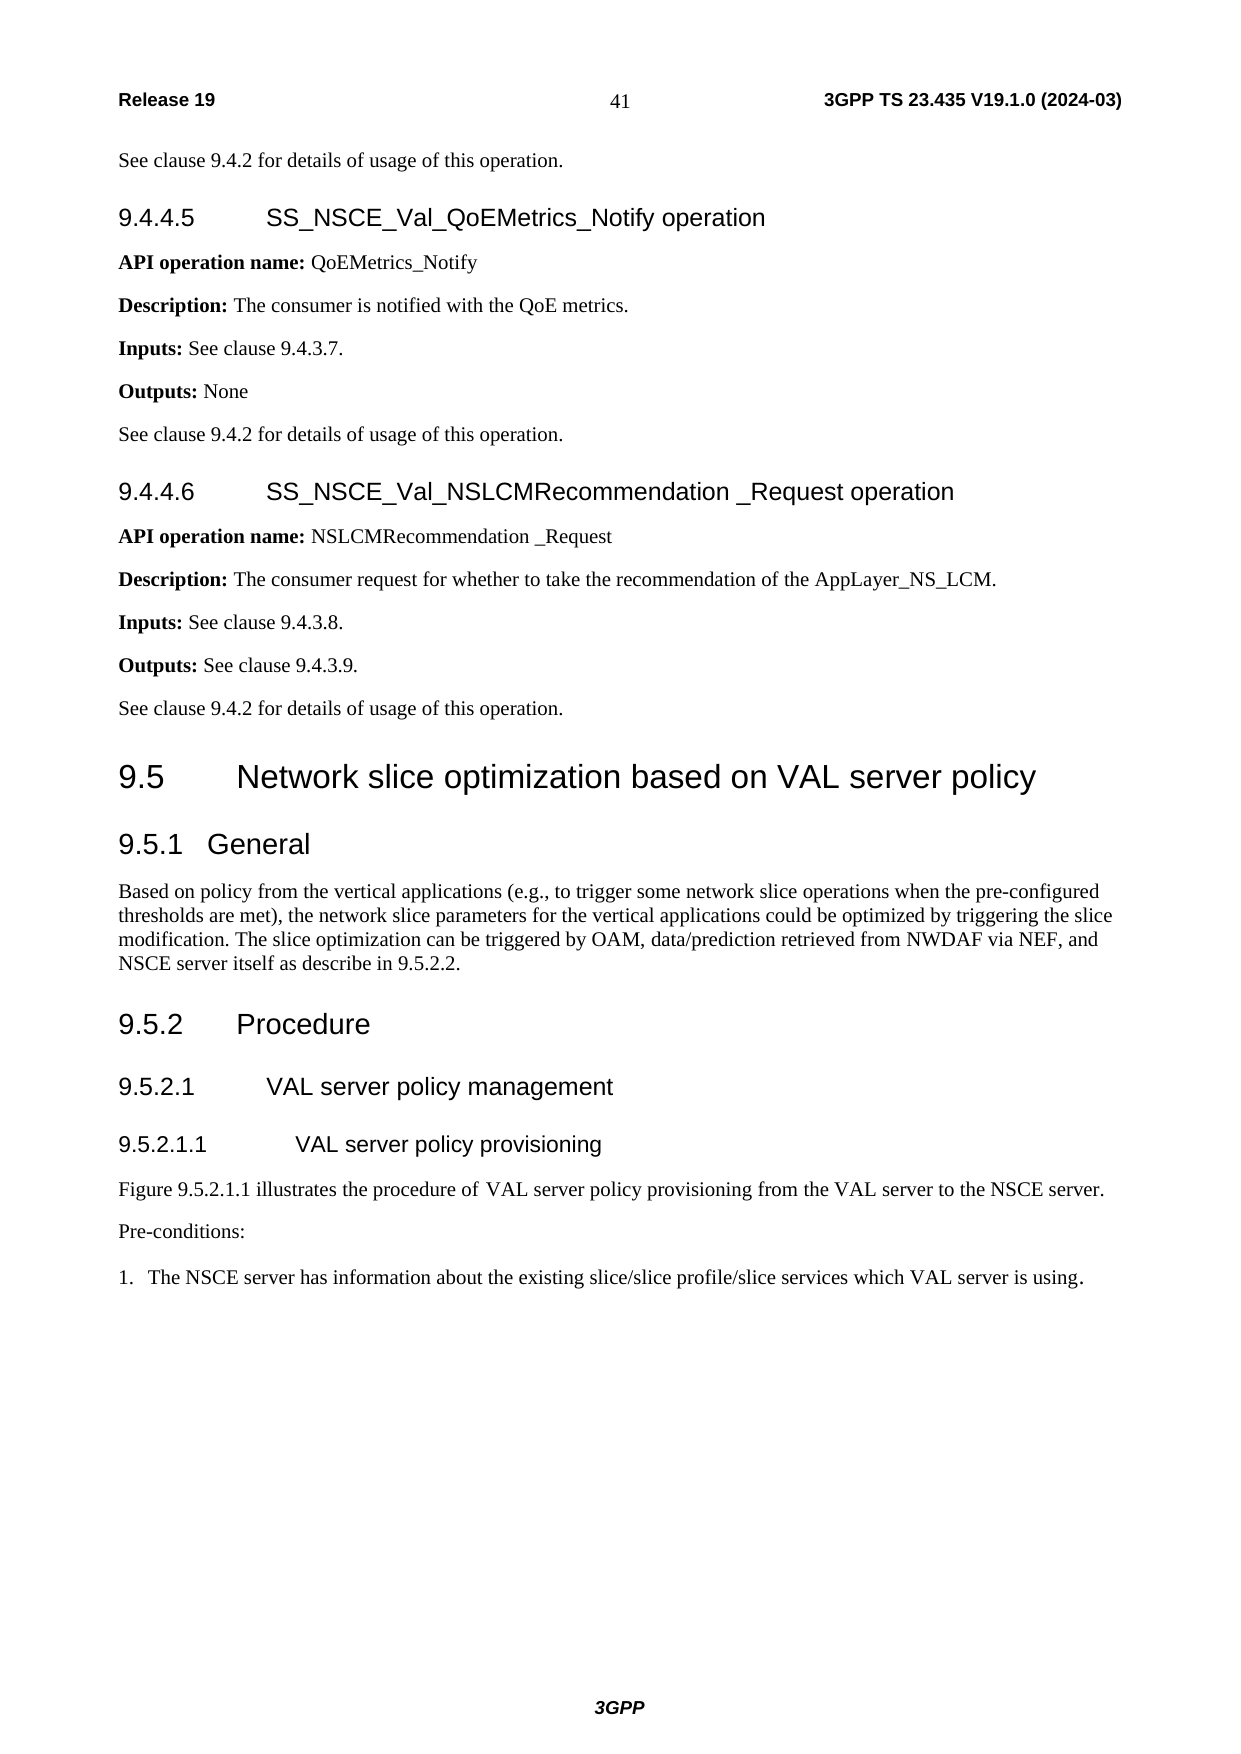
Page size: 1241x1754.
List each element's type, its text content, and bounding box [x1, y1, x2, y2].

subtitle 9.5 Network slice optimization based on VAL server policy [118, 757, 1122, 796]
text Outputs: See clause 9.4.3.9. [118, 653, 1122, 677]
text Inputs: See clause 9.4.3.8. [118, 610, 1122, 634]
subtitle 9.4.4.5 SS_NSCE_Val_QoEMetrics_Notify operation [118, 203, 1122, 232]
text Figure 9.5.2.1.1 illustrates the procedure of VAL server policy provisioning from the VAL server to the NSCE server. [118, 1177, 1122, 1201]
text API operation name: QoEMetrics_Notify [118, 250, 1122, 274]
text See clause 9.4.2 for details of usage of this operation. [118, 422, 1122, 446]
text Inputs: See clause 9.4.3.7. [118, 336, 1122, 360]
text Outputs: None [118, 379, 1122, 403]
text Description: The consumer request for whether to take the recommendation of the AppLayer_NS_LCM. [118, 567, 1122, 591]
subtitle 9.5.2 Procedure [118, 1007, 1122, 1040]
text Description: The consumer is notified with the QoE metrics. [118, 293, 1122, 317]
subtitle 9.5.2.1 VAL server policy management [118, 1071, 1122, 1100]
text See clause 9.4.2 for details of usage of this operation. [118, 696, 1122, 720]
subtitle 9.5.1 General [118, 827, 1122, 860]
text Pre-conditions: [118, 1219, 1122, 1243]
text See clause 9.4.2 for details of usage of this operation. [118, 147, 1122, 172]
subtitle 9.4.4.6 SS_NSCE_Val_NSLCMRecommendation _Request operation [118, 477, 1122, 506]
text API operation name: NSLCMRecommendation _Request [118, 524, 1122, 548]
text 1. The NSCE server has information about the existing slice/slice profile/slice services which VAL server is using. [118, 1262, 1122, 1291]
text Based on policy from the vertical applications (e.g., to trigger some network slice operations when the pre-configured thresholds are met), the network slice parameters for the vertical applications could be optimized by triggering the slice modification. The slice optimization can be triggered by OAM, data/prediction retrieved from NWDAF via NEF, and NSCE server itself as describe in 9.5.2.2. [118, 879, 1122, 975]
subtitle 9.5.2.1.1 VAL server policy provisioning [118, 1131, 1122, 1158]
